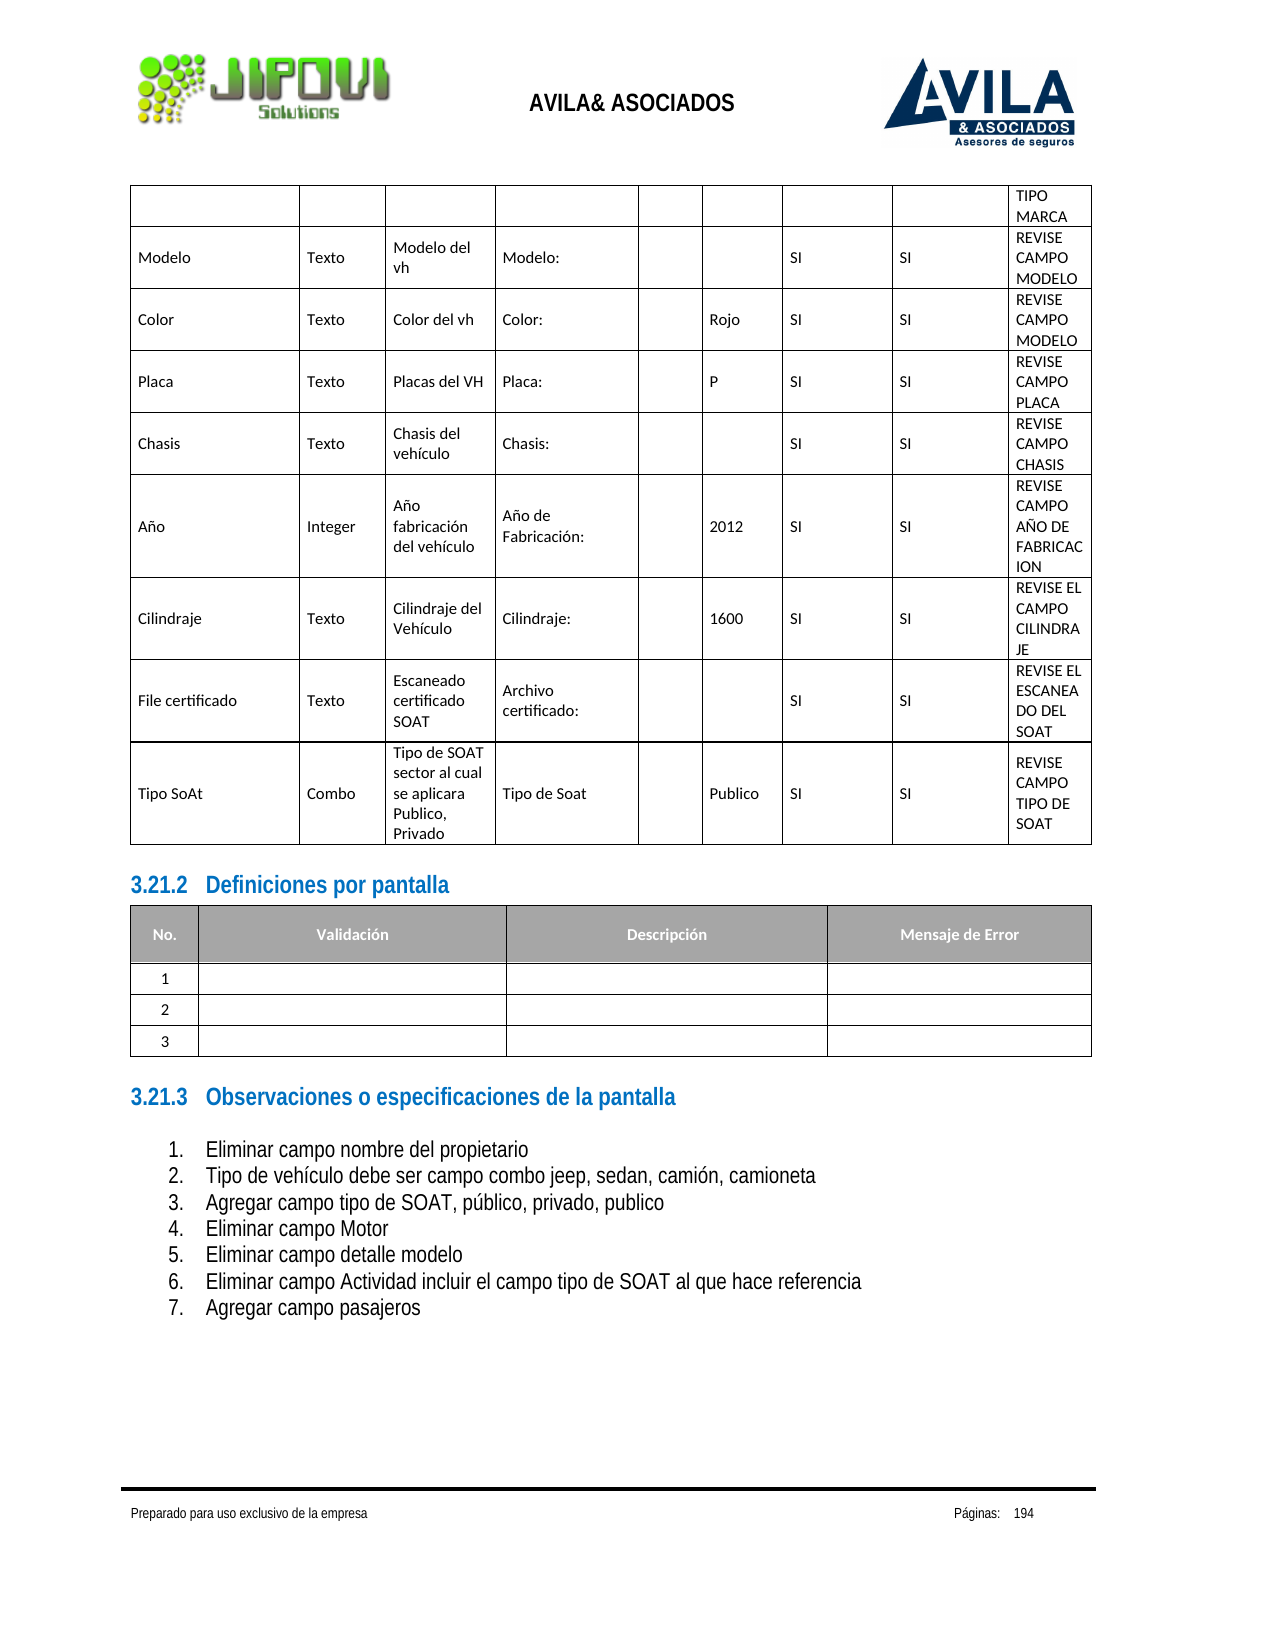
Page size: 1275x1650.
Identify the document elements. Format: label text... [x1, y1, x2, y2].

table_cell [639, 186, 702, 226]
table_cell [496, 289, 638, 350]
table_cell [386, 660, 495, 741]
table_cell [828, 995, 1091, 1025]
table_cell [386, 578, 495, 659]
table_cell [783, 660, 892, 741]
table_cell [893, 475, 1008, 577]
list Eliminar campo detalle modelo [168, 1241, 1092, 1268]
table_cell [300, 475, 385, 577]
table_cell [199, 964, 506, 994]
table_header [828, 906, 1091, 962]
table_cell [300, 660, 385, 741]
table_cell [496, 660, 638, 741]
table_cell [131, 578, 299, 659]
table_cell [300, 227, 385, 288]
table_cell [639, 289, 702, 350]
list Eliminar campo nombre del propietario [168, 1136, 1092, 1162]
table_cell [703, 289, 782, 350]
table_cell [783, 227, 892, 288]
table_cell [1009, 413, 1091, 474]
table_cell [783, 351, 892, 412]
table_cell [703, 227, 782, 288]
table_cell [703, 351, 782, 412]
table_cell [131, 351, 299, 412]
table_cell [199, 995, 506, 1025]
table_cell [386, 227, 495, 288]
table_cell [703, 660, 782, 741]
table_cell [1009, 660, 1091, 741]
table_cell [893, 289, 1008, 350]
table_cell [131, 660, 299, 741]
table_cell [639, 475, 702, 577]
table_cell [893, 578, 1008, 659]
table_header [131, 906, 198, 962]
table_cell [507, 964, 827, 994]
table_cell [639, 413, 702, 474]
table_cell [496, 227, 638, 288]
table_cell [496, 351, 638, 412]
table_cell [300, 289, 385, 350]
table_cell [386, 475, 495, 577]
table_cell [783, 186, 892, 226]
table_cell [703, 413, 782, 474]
picture [881, 57, 1077, 148]
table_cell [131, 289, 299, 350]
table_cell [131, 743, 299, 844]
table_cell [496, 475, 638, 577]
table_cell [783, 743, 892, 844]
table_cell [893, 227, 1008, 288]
list Eliminar campo Actividad incluir el campo tipo de SOAT al que hace referencia [168, 1268, 1092, 1294]
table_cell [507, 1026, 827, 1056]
list Tipo de vehículo debe ser campo combo jeep, sedan, camión, camioneta [168, 1162, 1092, 1188]
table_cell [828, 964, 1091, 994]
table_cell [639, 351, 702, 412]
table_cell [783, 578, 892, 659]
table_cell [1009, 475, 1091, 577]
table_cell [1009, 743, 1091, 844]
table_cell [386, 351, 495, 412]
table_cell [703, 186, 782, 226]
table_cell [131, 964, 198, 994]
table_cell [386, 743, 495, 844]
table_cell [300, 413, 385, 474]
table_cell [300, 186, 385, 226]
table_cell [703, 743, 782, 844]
subtitle Definiciones por pantalla [131, 870, 1092, 899]
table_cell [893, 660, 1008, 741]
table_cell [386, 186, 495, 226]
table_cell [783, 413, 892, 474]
list Eliminar campo Motor [168, 1215, 1092, 1241]
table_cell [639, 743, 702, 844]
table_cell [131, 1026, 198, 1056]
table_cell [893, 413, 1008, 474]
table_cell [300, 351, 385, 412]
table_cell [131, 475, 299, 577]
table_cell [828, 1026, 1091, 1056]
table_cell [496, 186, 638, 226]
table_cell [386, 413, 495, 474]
picture [131, 47, 394, 128]
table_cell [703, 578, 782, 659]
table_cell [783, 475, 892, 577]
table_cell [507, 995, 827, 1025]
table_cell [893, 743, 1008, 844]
list Agregar campo pasajeros [168, 1294, 1092, 1320]
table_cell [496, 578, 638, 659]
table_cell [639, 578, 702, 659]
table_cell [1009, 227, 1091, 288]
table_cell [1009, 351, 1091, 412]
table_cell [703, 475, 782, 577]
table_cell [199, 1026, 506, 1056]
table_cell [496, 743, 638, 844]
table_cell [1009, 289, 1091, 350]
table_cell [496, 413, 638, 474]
subtitle Observaciones o especificaciones de la pantalla [131, 1082, 1092, 1111]
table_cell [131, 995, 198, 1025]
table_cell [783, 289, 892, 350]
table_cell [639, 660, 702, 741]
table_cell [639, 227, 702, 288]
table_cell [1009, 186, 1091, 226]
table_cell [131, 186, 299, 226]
list Agregar campo tipo de SOAT, público, privado, publico [168, 1188, 1092, 1215]
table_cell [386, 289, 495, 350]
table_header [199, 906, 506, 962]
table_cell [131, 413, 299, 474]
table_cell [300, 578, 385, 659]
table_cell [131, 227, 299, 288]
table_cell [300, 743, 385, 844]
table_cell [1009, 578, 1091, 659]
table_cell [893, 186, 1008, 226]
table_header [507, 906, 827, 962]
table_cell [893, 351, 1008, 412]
